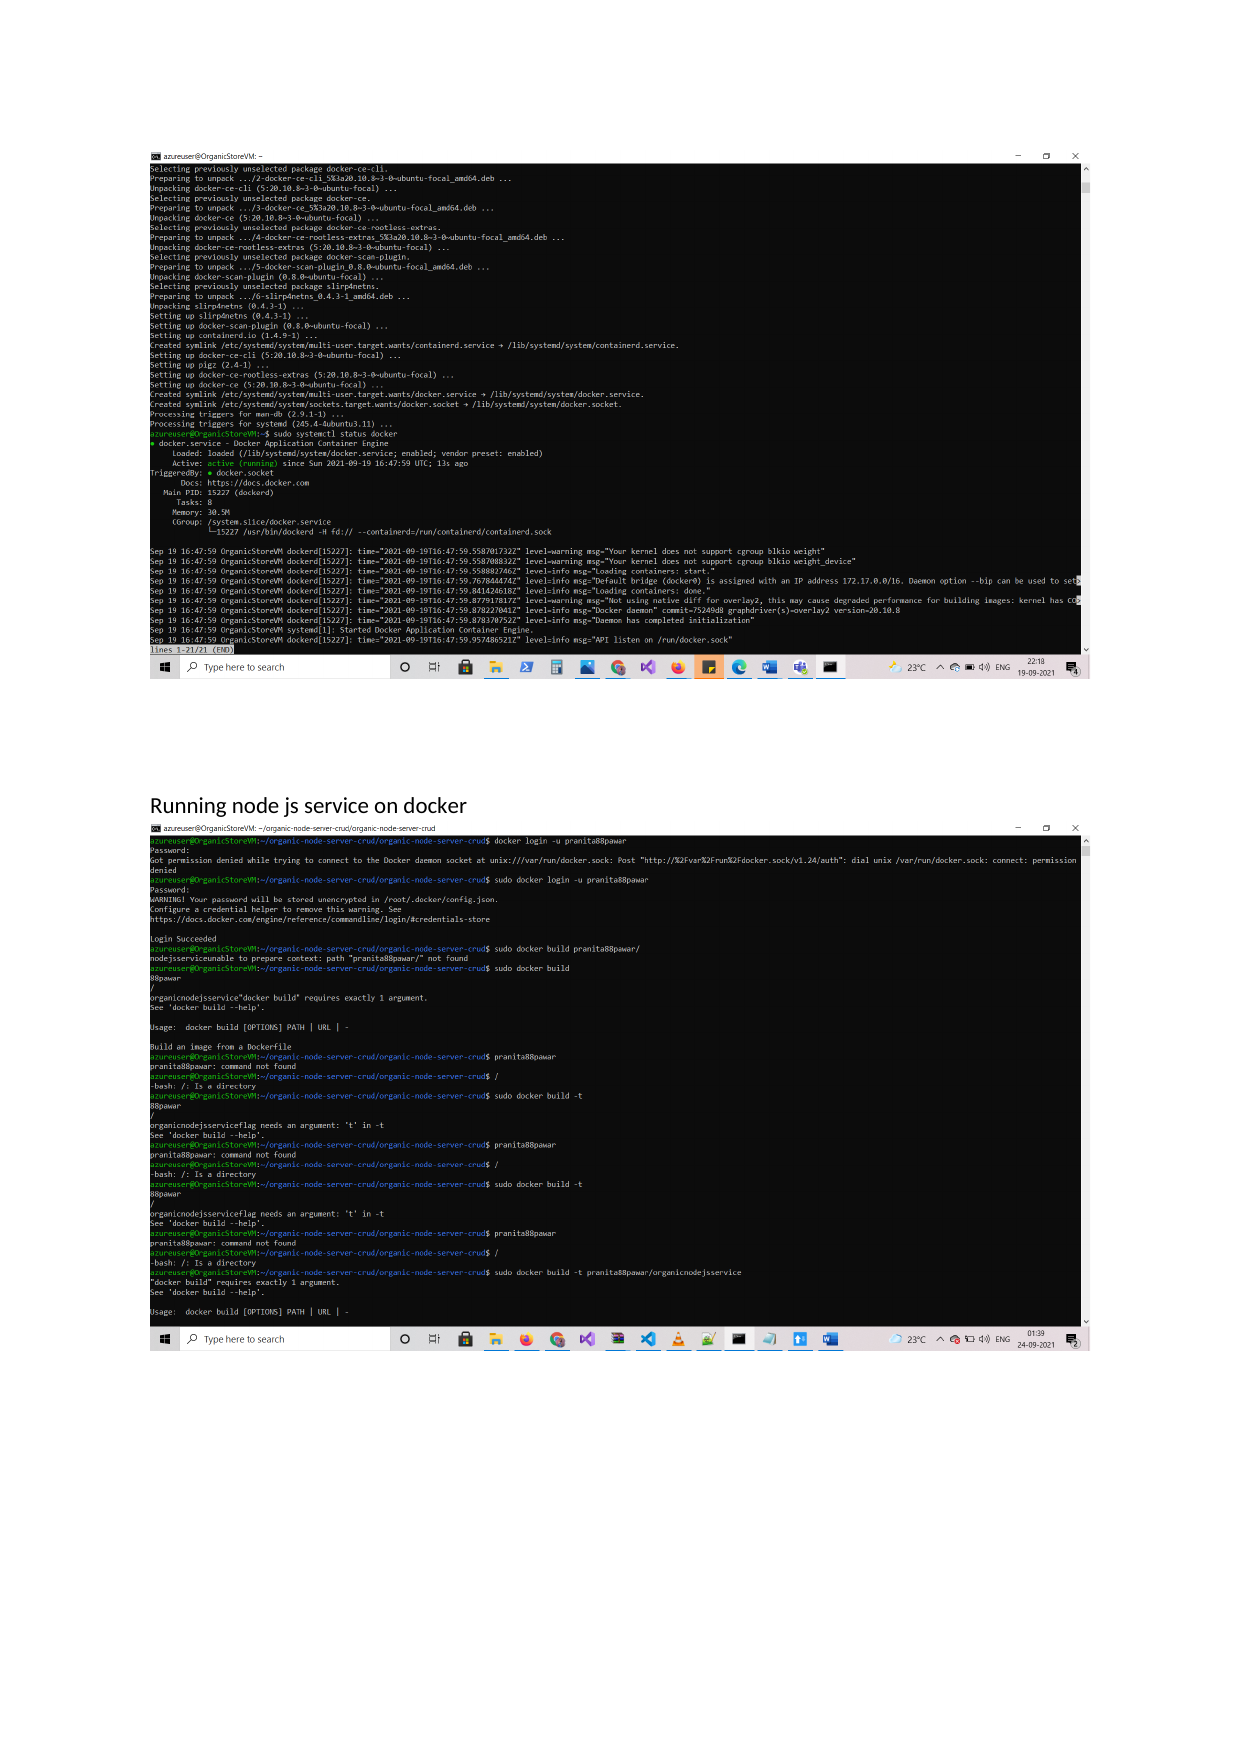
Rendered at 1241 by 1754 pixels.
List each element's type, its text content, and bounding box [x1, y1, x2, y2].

picture [150, 821, 1091, 1351]
text Running node js service on docker [150, 791, 1090, 821]
picture [150, 150, 1091, 679]
